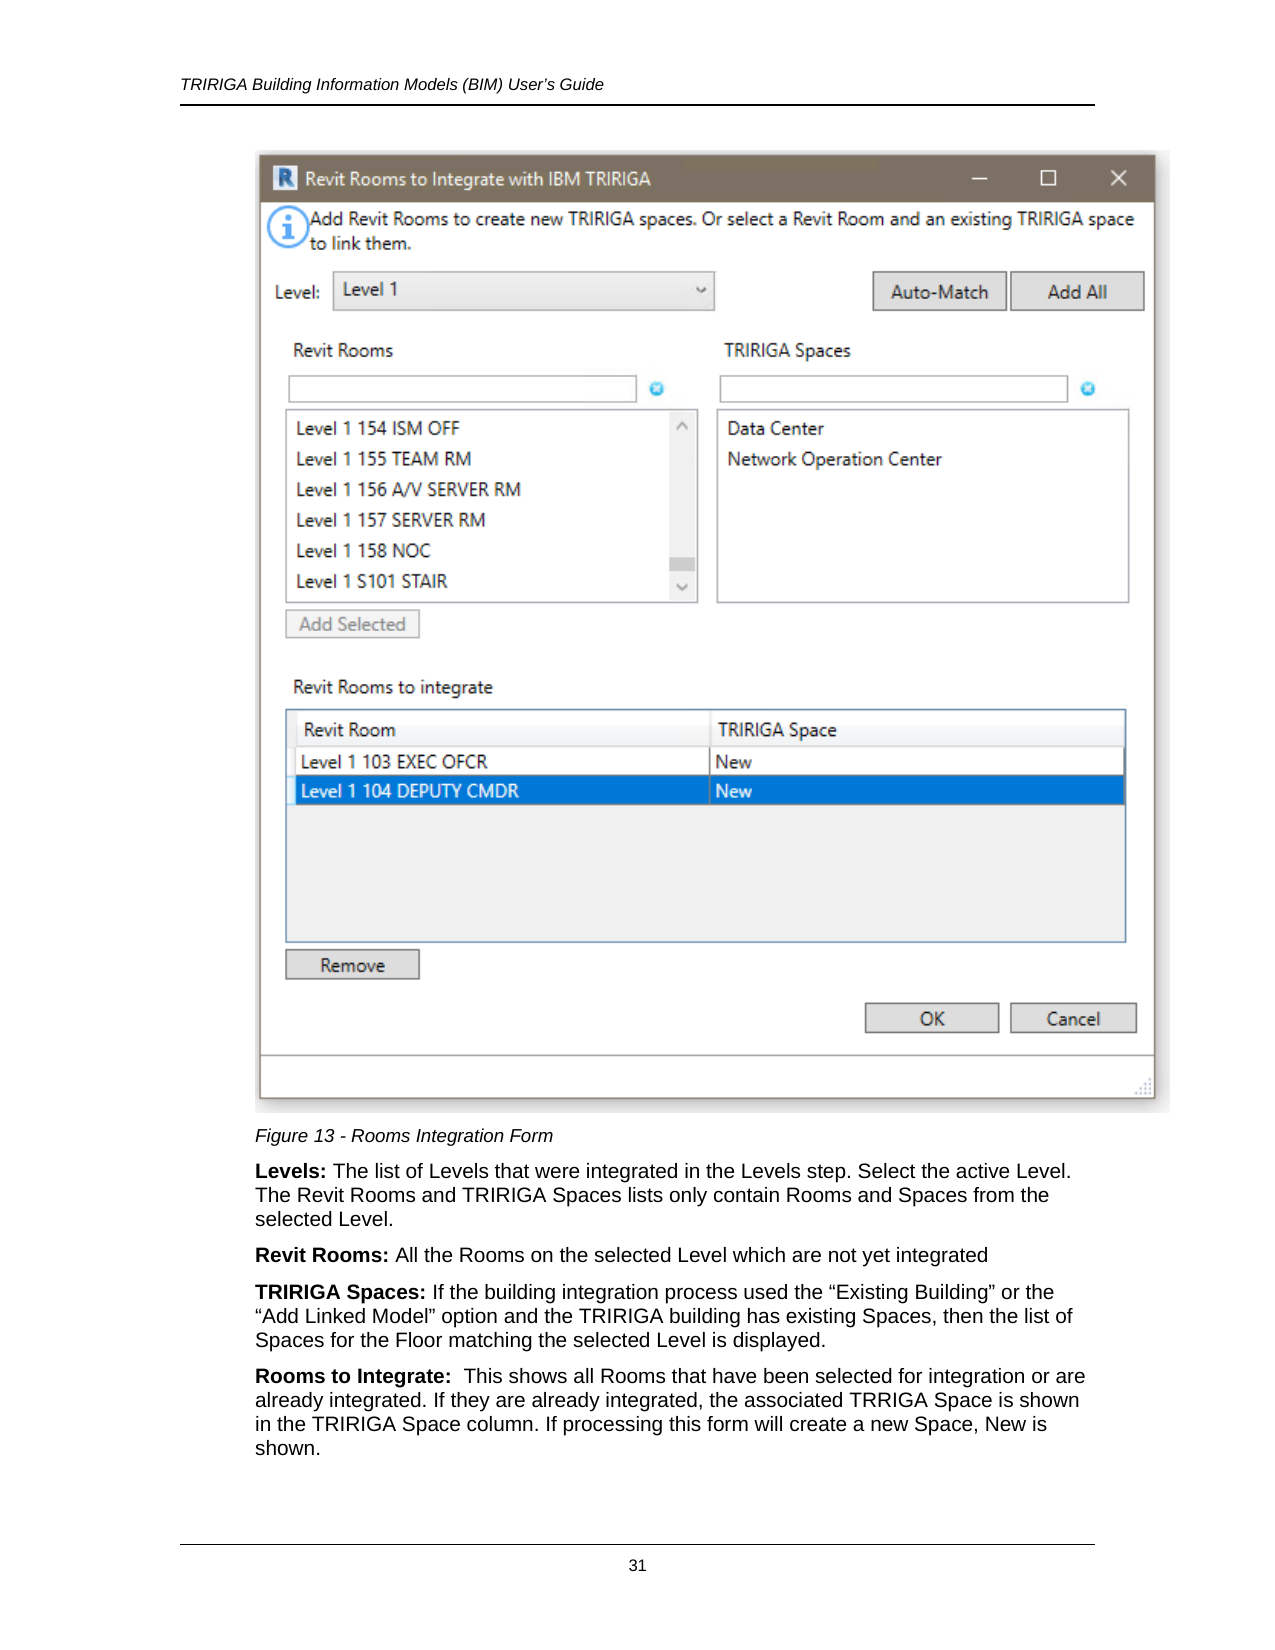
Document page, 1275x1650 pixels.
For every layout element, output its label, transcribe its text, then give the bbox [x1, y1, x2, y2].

text Rooms to Integrate: This shows all Rooms that have been selected for integration or are already integrated. If they are already integrated, the associated TRRIGA Space is shown in the TRIRIGA Space column. If processing this form will create a new Space, New is shown. [255, 1364, 1095, 1460]
picture [255, 150, 1170, 1113]
text Revit Rooms: All the Rooms on the selected Level which are not yet integrated [255, 1243, 1095, 1267]
text Levels: The list of Levels that were integrated in the Levels step. Select the active Level. The Revit Rooms and TRIRIGA Spaces lists only contain Rooms and Spaces from the selected Level. [255, 1159, 1095, 1231]
text TRIRIGA Spaces: If the building integration process used the “Existing Building” or the “Add Linked Model” option and the TRIRIGA building has existing Spaces, then the list of Spaces for the Floor matching the selected Level is displayed. [255, 1280, 1095, 1352]
text Figure 13 - Rooms Integration Form [255, 1125, 1095, 1146]
